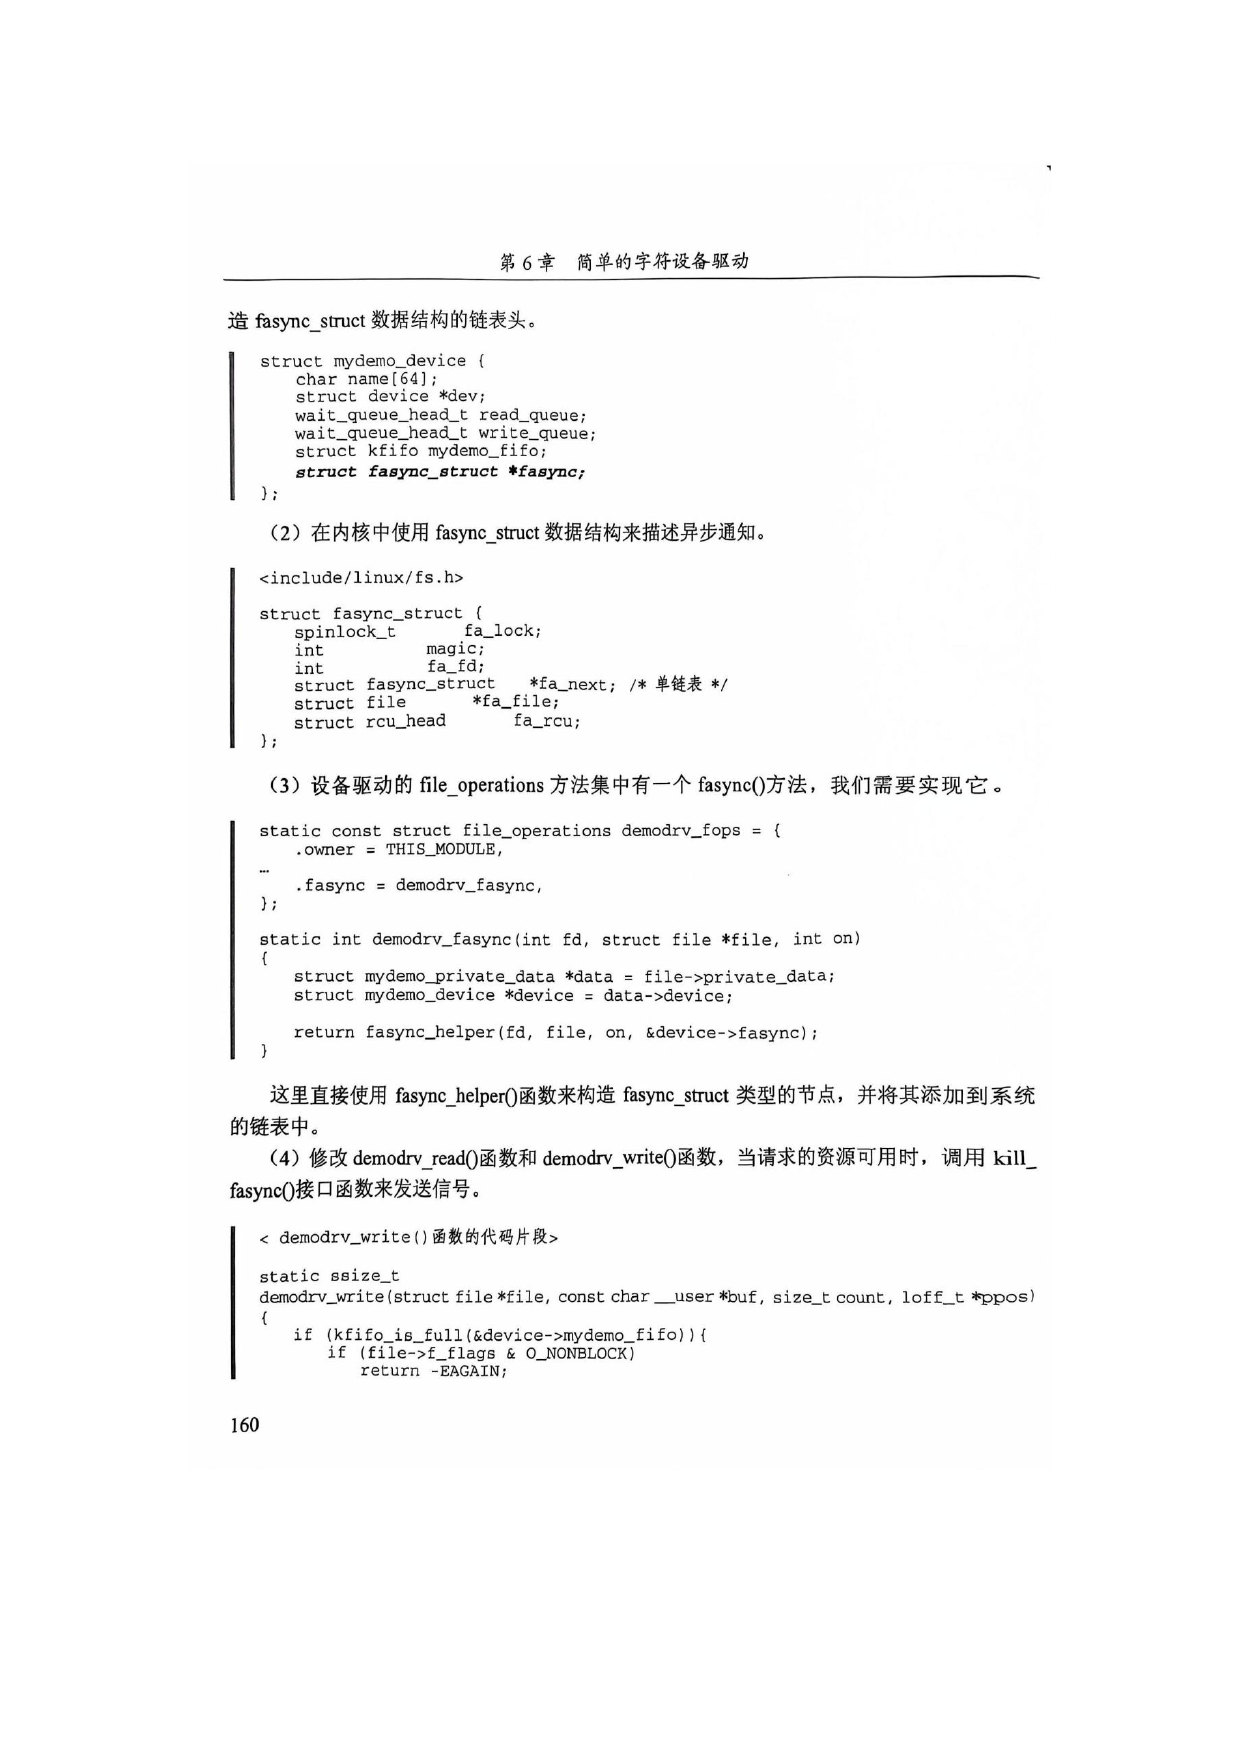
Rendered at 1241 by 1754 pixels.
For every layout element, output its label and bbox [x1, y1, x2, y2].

picture [187, 162, 1052, 1470]
